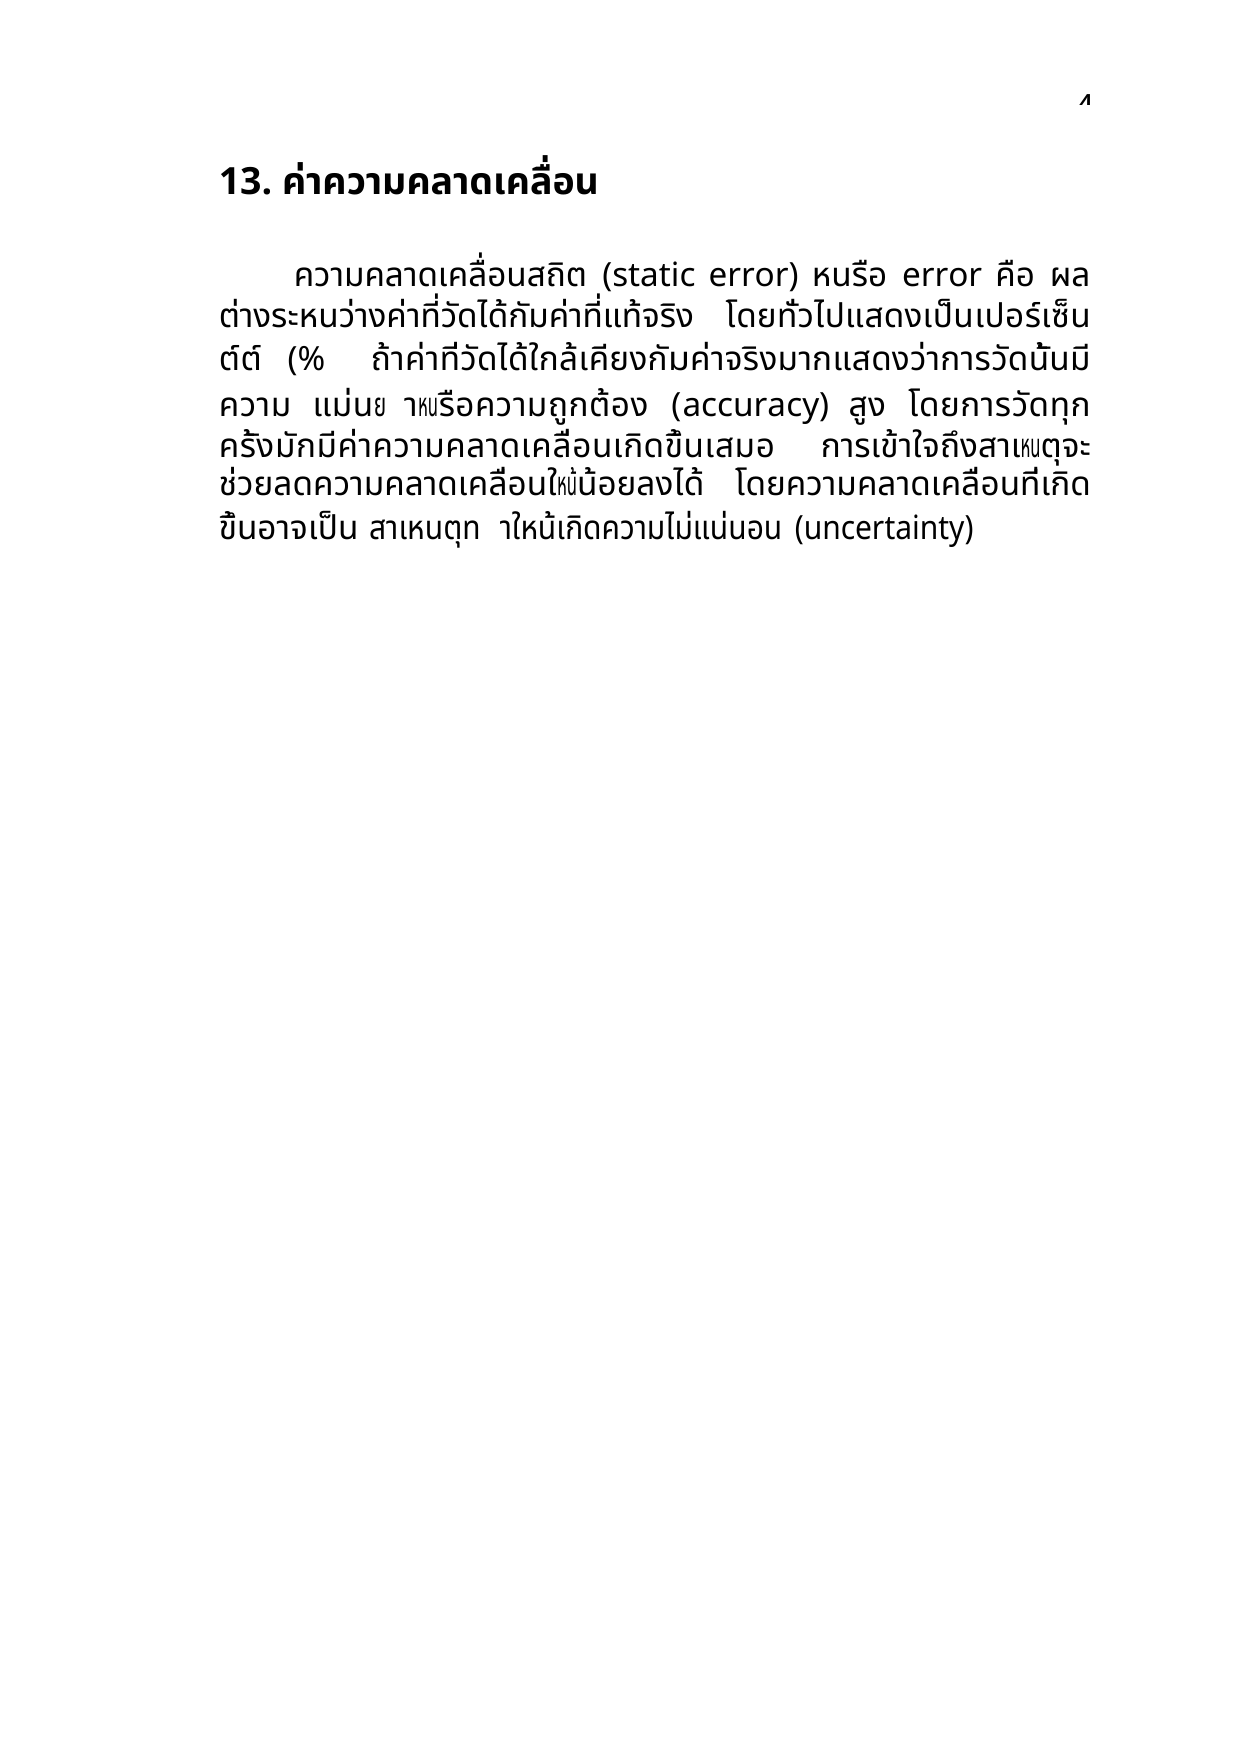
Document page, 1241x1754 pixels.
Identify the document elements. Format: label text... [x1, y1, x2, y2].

subtitle 13. ค่าความคลาดเคลื่อน [218, 154, 1103, 206]
text ความคลาดเคลื่อนสถิต (static error) หนรือ error คือ ผลต่างระหนว่างค่าที่วัดได้กัมค่าที่แท้จริง โดยทั่วไปแสดงเป็นเปอร์เซ็นต์ต์ (% ถ้าค่าที่วัดได้ใกล้เคียงกัมค่าจริงมากแสดงว่าการวัดนั้นมีความ แม่นย าหนรือความถูกต้อง (accuracy) สูง โดยการวัดทุกครั้งมักมีค่าความคลาดเคลื่อนเกิดขึ้นเสมอ การเข้าใจถึงสาเหนตุจะช่วยลดความคลาดเคลื่อนใหน้น้อยลงได้ โดยความคลาดเคลื่อนที่เกิดขึ้นอาจเป็น สาเหนตุท าใหน้เกิดความไม่แน่นอน (uncertainty) [218, 251, 1091, 549]
